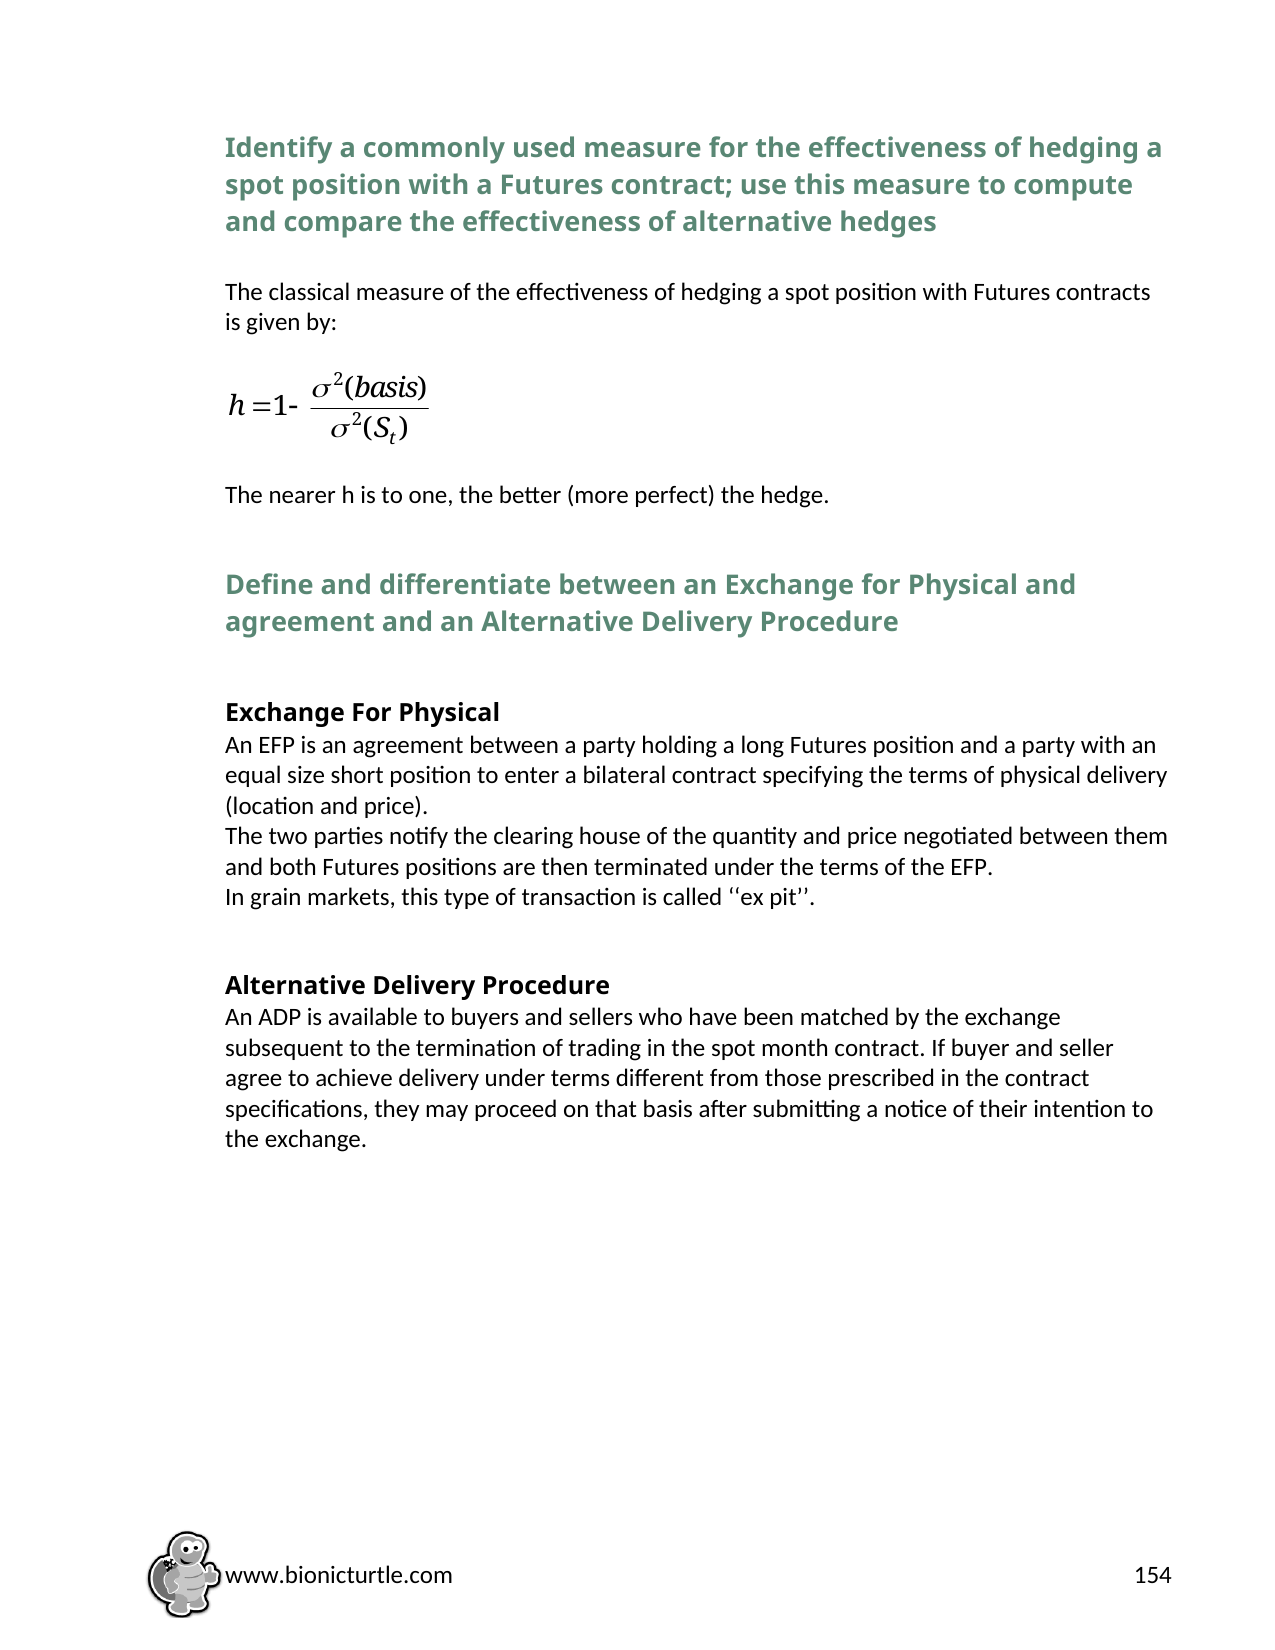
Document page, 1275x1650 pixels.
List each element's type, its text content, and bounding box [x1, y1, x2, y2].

subtitle Define and differentiate between an Exchange for Physical and agreement and an Alternative Delivery Procedure [225, 566, 1172, 639]
text The classical measure of the effectiveness of hedging a spot position with Futures contracts is given by: [225, 276, 1172, 368]
text The nearer h is to one, the better (more perfect) the hedge. [225, 449, 1172, 510]
text An ADP is available to buyers and sellers who have been matched by the exchange subsequent to the termination of trading in the spot month contract. If buyer and seller agree to achieve delivery under terms different from those prescribed in the contract specifications, they may proceed on that basis after submitting a notice of their intention to the exchange. [225, 1002, 1172, 1154]
subtitle Exchange For Physical [225, 695, 1172, 729]
text The two parties notify the clearing house of the quantity and price negotiated between them and both Futures positions are then terminated under the terms of the EFP. [225, 820, 1172, 881]
subtitle Alternative Delivery Procedure [225, 967, 1172, 1002]
text In grain markets, this type of transaction is called ‘‘ex pit’’. [225, 881, 1172, 912]
subtitle Identify a commonly used measure for the effectiveness of hedging a spot position with a Futures contract; use this measure to compute and compare the effectiveness of alternative hedges [225, 128, 1172, 276]
text An EFP is an agreement between a party holding a long Futures position and a party with an equal size short position to enter a bilateral contract specifying the terms of physical delivery (location and price). [225, 729, 1172, 820]
